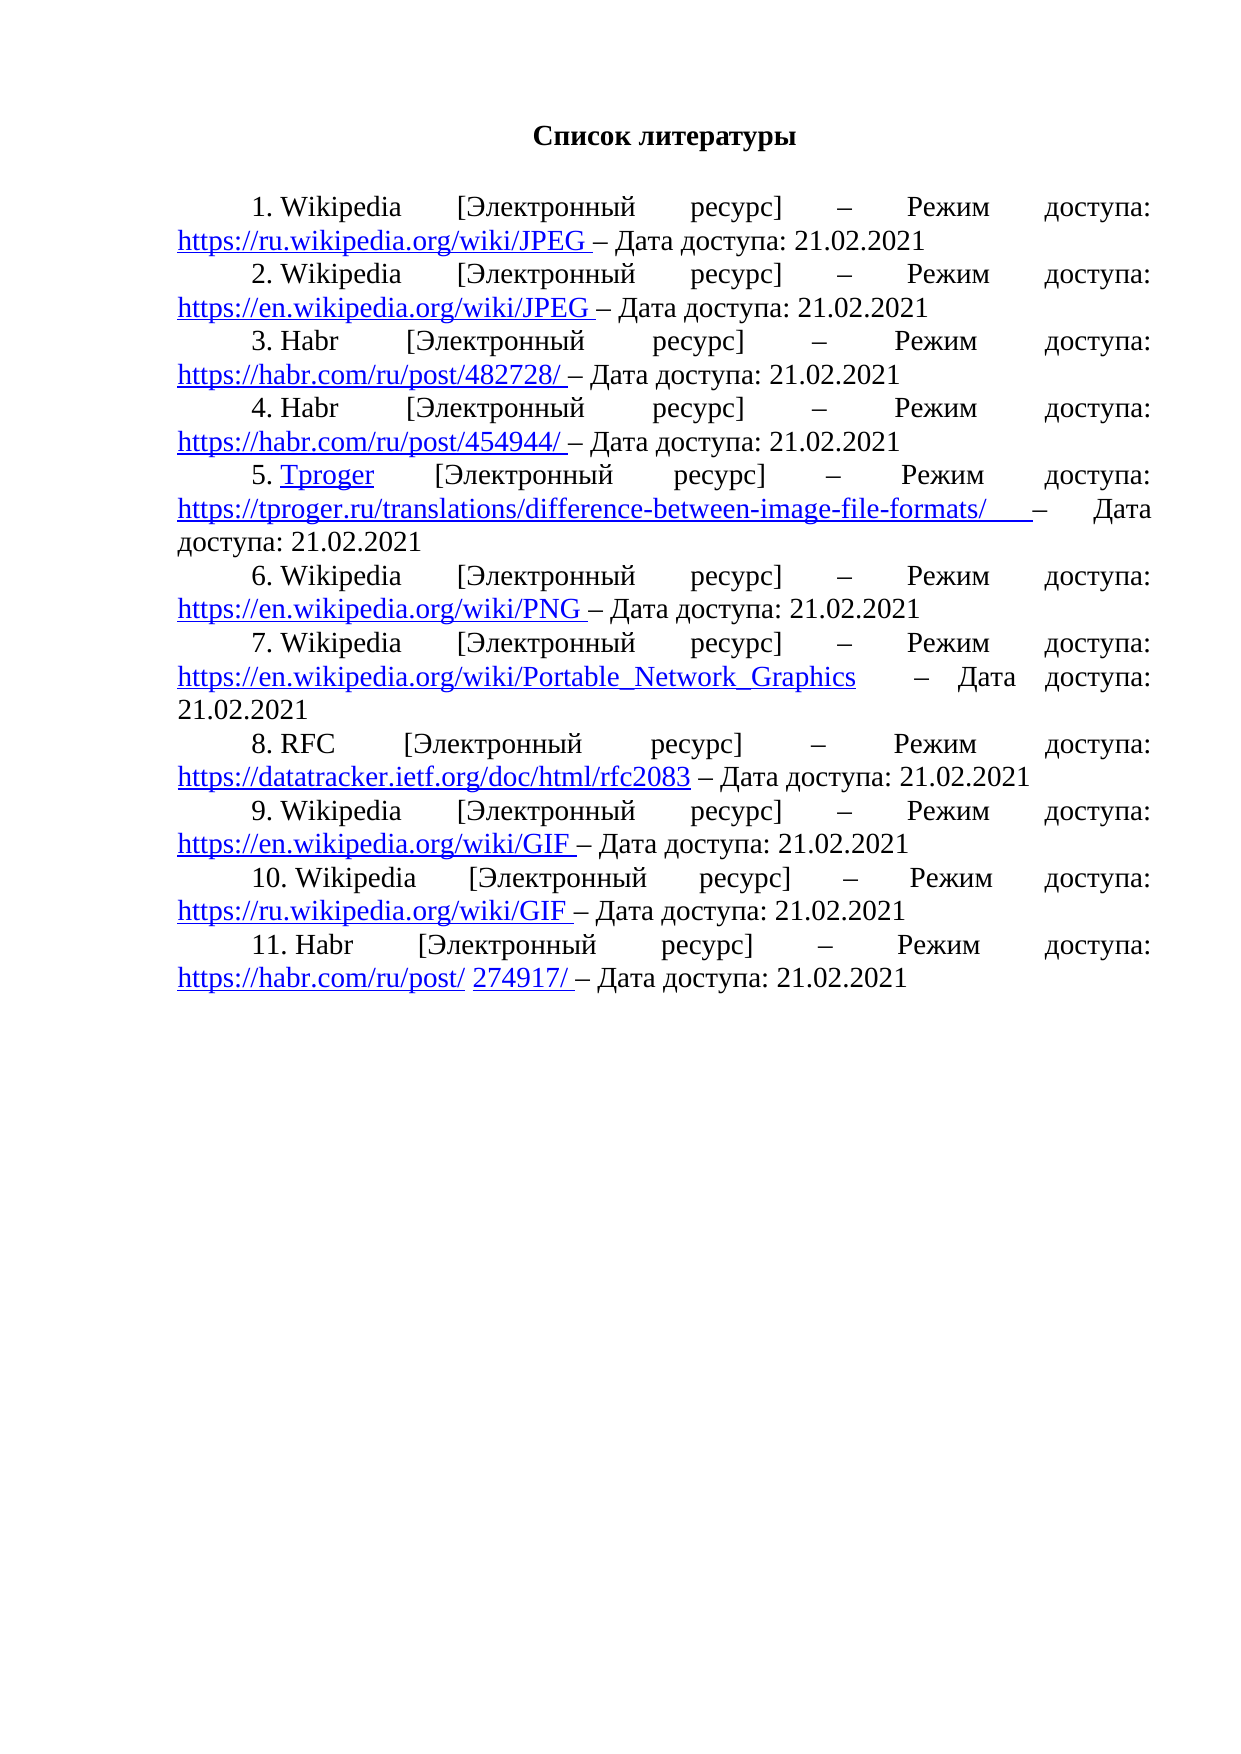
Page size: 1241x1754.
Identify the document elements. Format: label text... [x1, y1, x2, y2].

list Wikipedia [Электронный ресурс] – Режим доступа: https://en.wikipedia.org/wiki/GIF – Дата доступа: 21.02.2021 [177, 793, 1152, 860]
list Tproger [Электронный ресурс] – Режим доступа: https://tproger.ru/translations/difference-between-image-file-formats/ – Дата доступа: 21.02.2021 [177, 457, 1152, 558]
list Wikipedia [Электронный ресурс] – Режим доступа: https://ru.wikipedia.org/wiki/JPEG – Дата доступа: 21.02.2021 [177, 189, 1152, 256]
text Список литературы [177, 118, 1152, 152]
list RFC [Электронный ресурс] – Режим доступа: https://datatracker.ietf.org/doc/html/rfc2083 – Дата доступа: 21.02.2021 [177, 726, 1152, 793]
list Wikipedia [Электронный ресурс] – Режим доступа: https://ru.wikipedia.org/wiki/GIF – Дата доступа: 21.02.2021 [177, 860, 1152, 927]
list Habr [Электронный ресурс] – Режим доступа: https://habr.com/ru/post/454944/ – Дата доступа: 21.02.2021 [177, 390, 1152, 457]
list Wikipedia [Электронный ресурс] – Режим доступа: https://en.wikipedia.org/wiki/Portable_Network_Graphics – Дата доступа: 21.02.2021 [177, 625, 1152, 726]
list Habr [Электронный ресурс] – Режим доступа: https://habr.com/ru/post/482728/ – Дата доступа: 21.02.2021 [177, 323, 1152, 390]
list Wikipedia [Электронный ресурс] – Режим доступа: https://en.wikipedia.org/wiki/JPEG – Дата доступа: 21.02.2021 [177, 256, 1152, 323]
list Wikipedia [Электронный ресурс] – Режим доступа: https://en.wikipedia.org/wiki/PNG – Дата доступа: 21.02.2021 [177, 558, 1152, 625]
list Habr [Электронный ресурс] – Режим доступа: https://habr.com/ru/post/ 274917/ – Дата доступа: 21.02.2021 [177, 927, 1152, 994]
